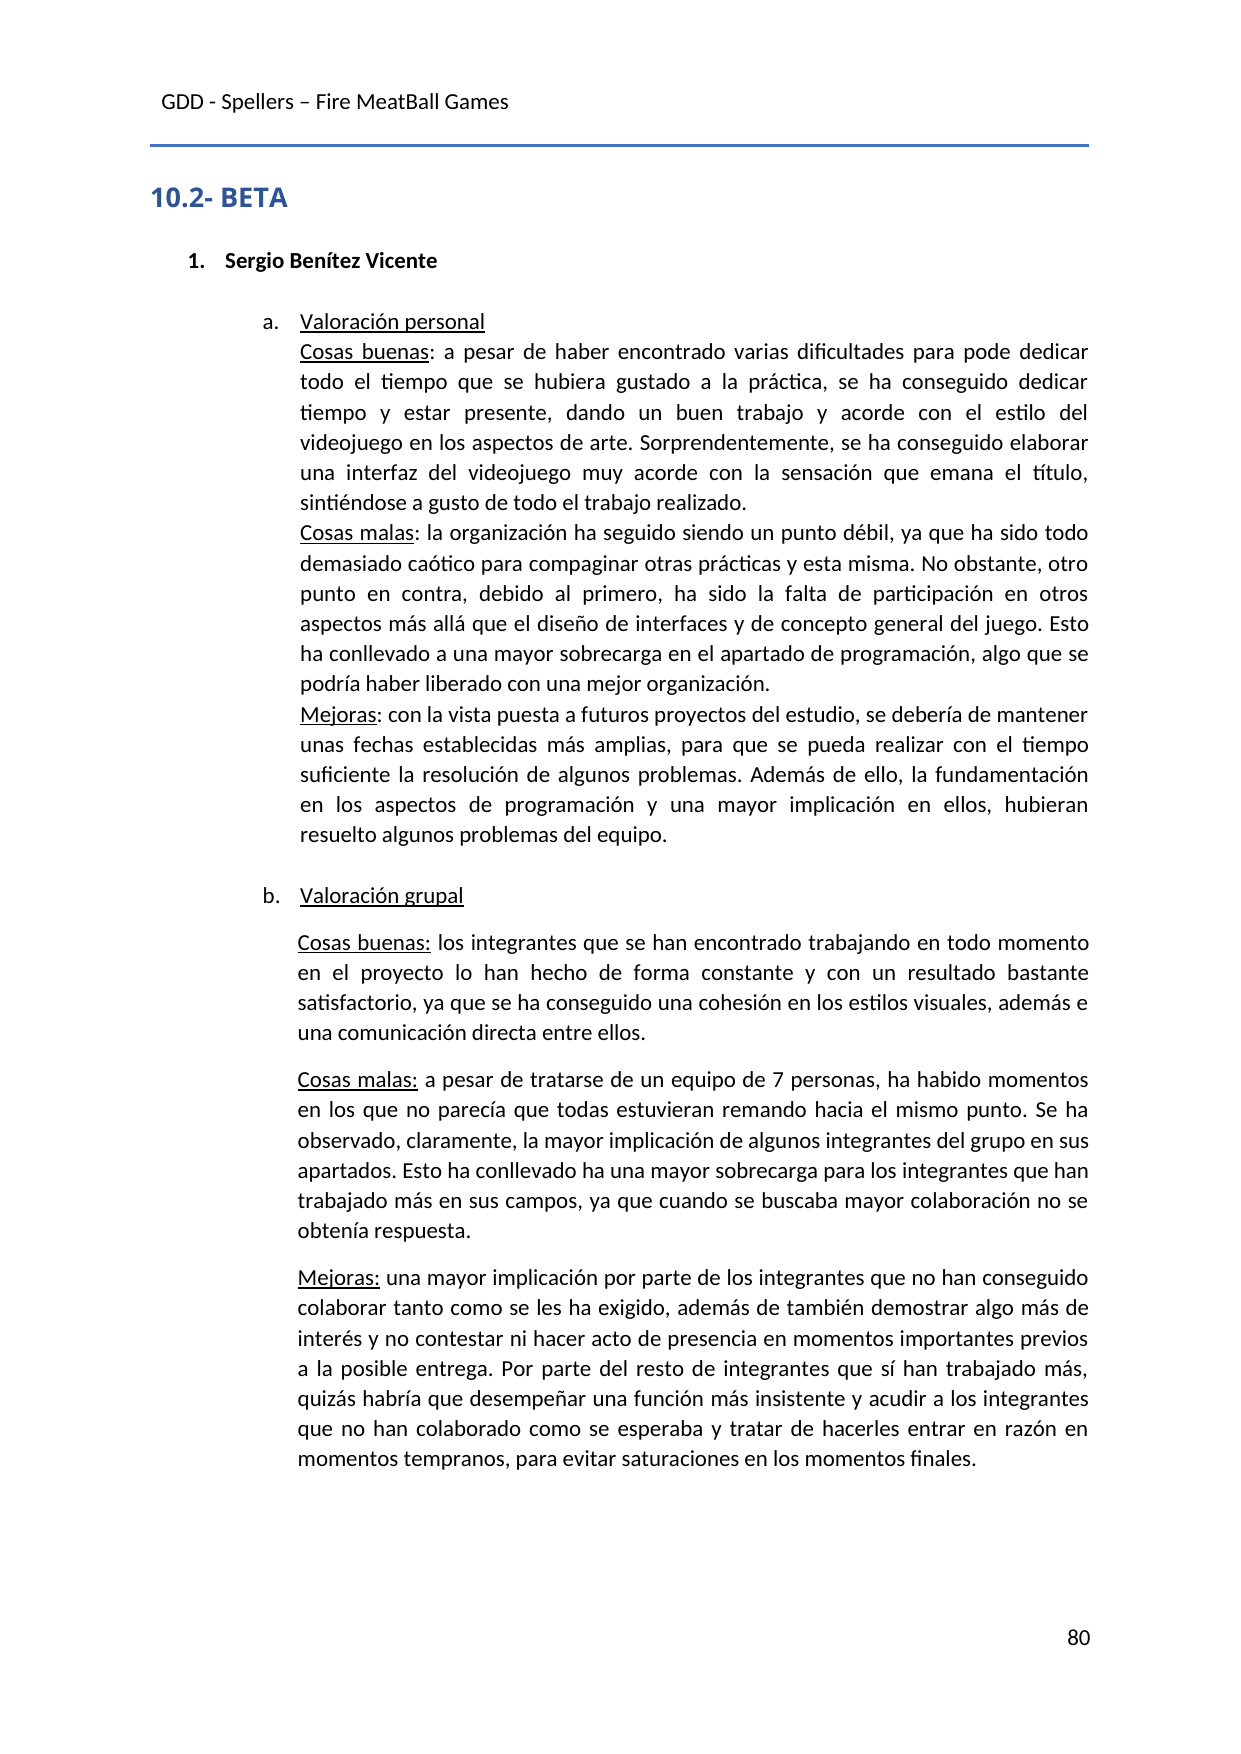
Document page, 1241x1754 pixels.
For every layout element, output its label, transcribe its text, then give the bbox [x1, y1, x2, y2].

text Cosas buenas: los integrantes que se han encontrado trabajando en todo momento en el proyecto lo han hecho de forma constante y con un resultado bastante satisfactorio, ya que se ha conseguido una cohesión en los estilos visuales, además e una comunicación directa entre ellos. [297, 928, 1090, 1047]
list Mejoras: con la vista puesta a futuros proyectos del estudio, se debería de mantener unas fechas establecidas más amplias, para que se pueda realizar con el tiempo suficiente la resolución de algunos problemas. Además de ello, la fundamentación en los aspectos de programación y una mayor implicación en ellos, hubieran resuelto algunos problemas del equipo. [300, 700, 1090, 849]
list Valoración personal [262, 307, 1090, 335]
text Cosas malas: a pesar de tratarse de un equipo de 7 personas, ha habido momentos en los que no parecía que todas estuvieran remando hacia el mismo punto. Se ha observado, claramente, la mayor implicación de algunos integrantes del grupo en sus apartados. Esto ha conllevado ha una mayor sobrecarga para los integrantes que han trabajado más en sus campos, ya que cuando se buscaba mayor colaboración no se obtenía respuesta. [297, 1065, 1090, 1244]
list Valoración grupal [262, 881, 1090, 909]
list Cosas malas: la organización ha seguido siendo un punto débil, ya que ha sido todo demasiado caótico para compaginar otras prácticas y esta misma. No obstante, otro punto en contra, debido al primero, ha sido la falta de participación en otros aspectos más allá que el diseño de interfaces y de concepto general del juego. Esto ha conllevado a una mayor sobrecarga en el apartado de programación, algo que se podría haber liberado con una mejor organización. [300, 518, 1090, 698]
subtitle 10.2- BETA [150, 179, 1090, 216]
list Sergio Benítez Vicente [187, 247, 1090, 275]
list Cosas buenas: a pesar de haber encontrado varias dificultades para pode dedicar todo el tiempo que se hubiera gustado a la práctica, se ha conseguido dedicar tiempo y estar presente, dando un buen trabajo y acorde con el estilo del videojuego en los aspectos de arte. Sorprendentemente, se ha conseguido elaborar una interfaz del videojuego muy acorde con la sensación que emana el título, sintiéndose a gusto de todo el trabajo realizado. [300, 337, 1090, 516]
text Mejoras: una mayor implicación por parte de los integrantes que no han conseguido colaborar tanto como se les ha exigido, además de también demostrar algo más de interés y no contestar ni hacer acto de presencia en momentos importantes previos a la posible entrega. Por parte del resto de integrantes que sí han trabajado más, quizás habría que desempeñar una función más insistente y acudir a los integrantes que no han colaborado como se esperaba y tratar de hacerles entrar en razón en momentos tempranos, para evitar saturaciones en los momentos finales. [297, 1263, 1090, 1473]
